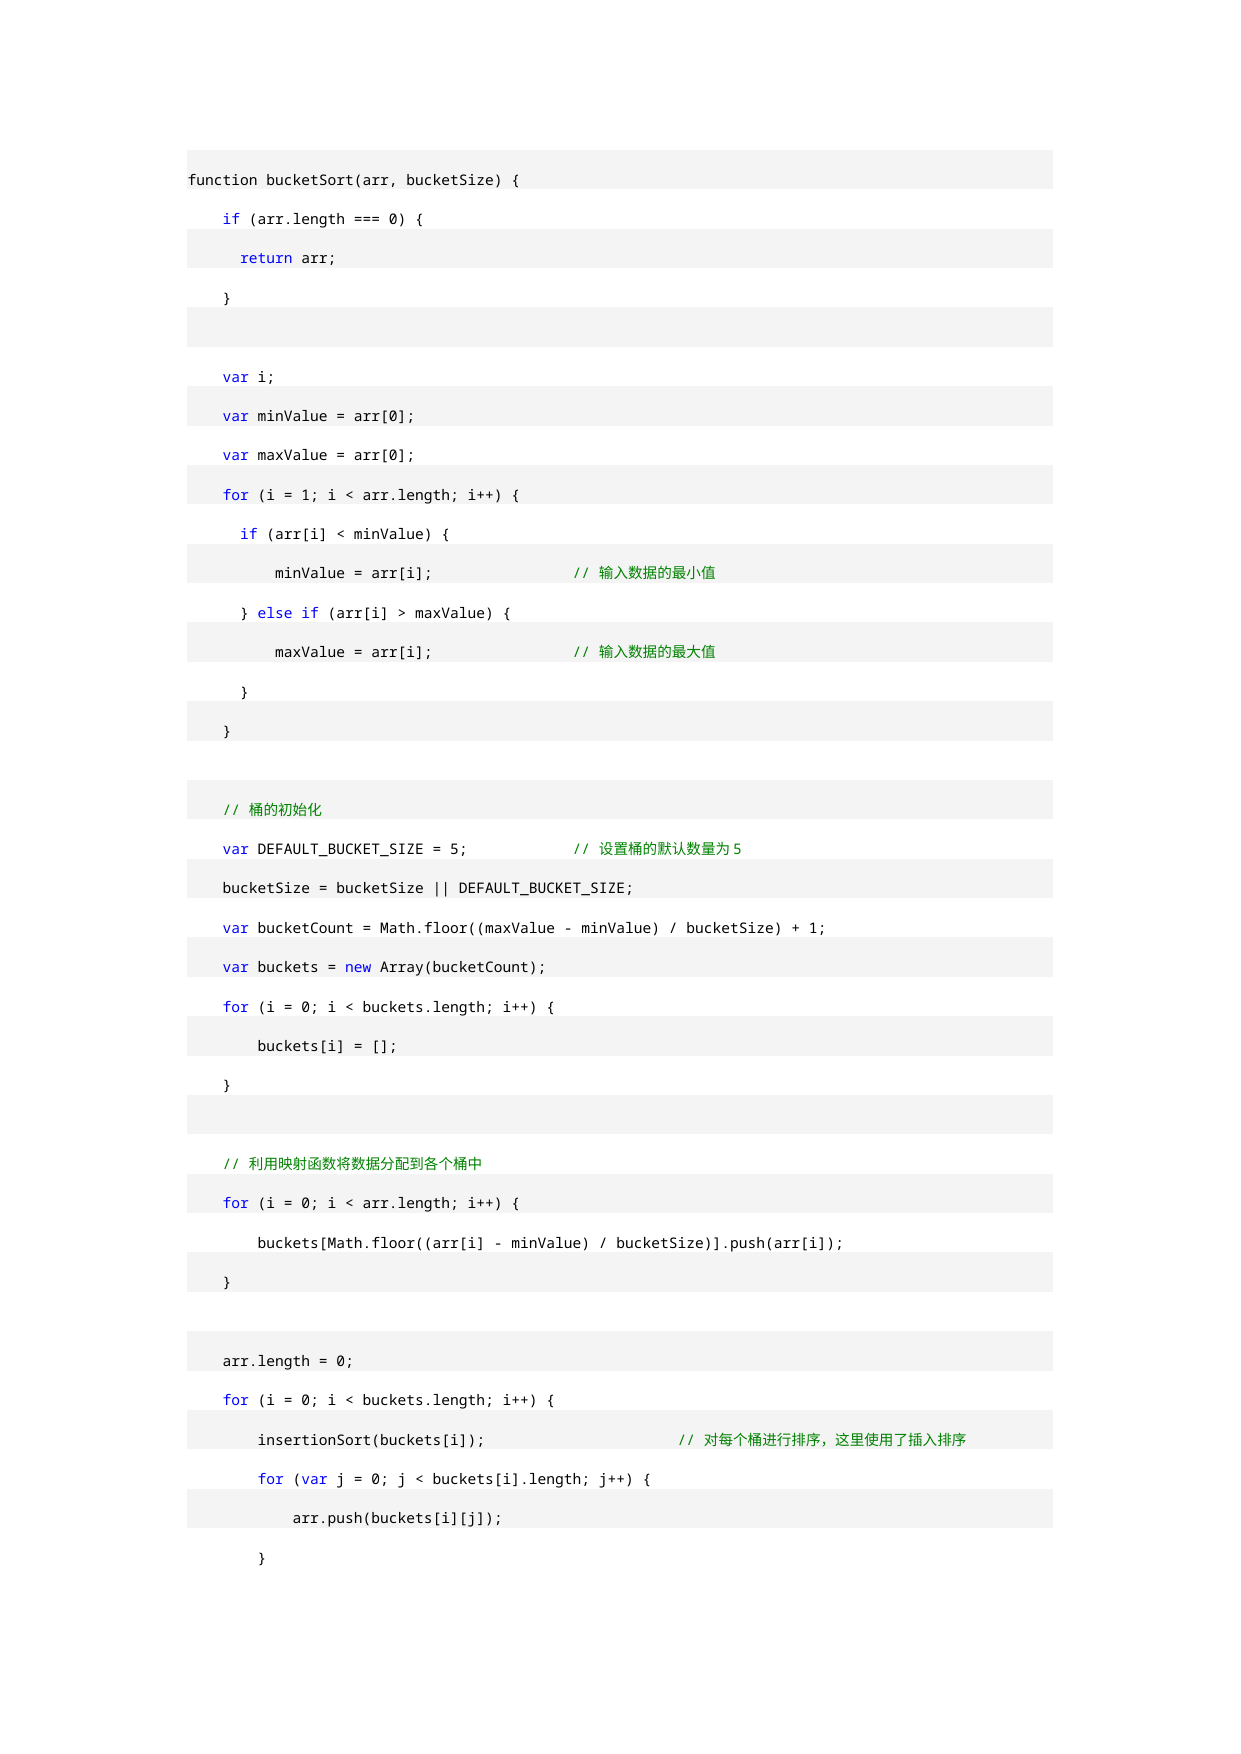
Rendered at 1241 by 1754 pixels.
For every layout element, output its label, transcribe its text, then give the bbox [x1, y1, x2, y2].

text maxValue = arr[i]; // 输入数据的最大值 [187, 622, 1053, 662]
text var maxValue = arr[0]; [187, 426, 1053, 465]
text bucketSize = bucketSize || DEFAULT_BUCKET_SIZE; [187, 859, 1053, 898]
text } [187, 1252, 1053, 1292]
text var DEFAULT_BUCKET_SIZE = 5; // 设置桶的默认数量为5 [187, 819, 1053, 859]
text var bucketCount = Math.floor((maxValue - minValue) / bucketSize) + 1; [187, 898, 1053, 937]
text } [187, 662, 1053, 701]
text } [187, 1056, 1053, 1095]
text arr.push(buckets[i][j]); [187, 1489, 1053, 1528]
text for (var j = 0; j < buckets[i].length; j++) { [187, 1449, 1053, 1489]
text } [187, 701, 1053, 741]
text } else if (arr[i] > maxValue) { [187, 583, 1053, 622]
text for (i = 0; i < arr.length; i++) { [187, 1174, 1053, 1213]
text arr.length = 0; [187, 1331, 1053, 1371]
text // 桶的初始化 [187, 780, 1053, 819]
text function bucketSort(arr, bucketSize) { [187, 150, 1053, 189]
text var buckets = new Array(bucketCount); [187, 937, 1053, 977]
text buckets[Math.floor((arr[i] - minValue) / bucketSize)].push(arr[i]); [187, 1213, 1053, 1252]
text for (i = 0; i < buckets.length; i++) { [187, 1371, 1053, 1410]
text } [187, 268, 1053, 307]
text if (arr.length === 0) { [187, 189, 1053, 229]
text return arr; [187, 229, 1053, 268]
text for (i = 0; i < buckets.length; i++) { [187, 977, 1053, 1016]
text minValue = arr[i]; // 输入数据的最小值 [187, 544, 1053, 583]
text for (i = 1; i < arr.length; i++) { [187, 465, 1053, 504]
text var i; [187, 347, 1053, 386]
text if (arr[i] < minValue) { [187, 504, 1053, 544]
text buckets[i] = []; [187, 1016, 1053, 1056]
text } [187, 1528, 1053, 1567]
text // 利用映射函数将数据分配到各个桶中 [187, 1134, 1053, 1174]
text var minValue = arr[0]; [187, 386, 1053, 426]
text insertionSort(buckets[i]); // 对每个桶进行排序，这里使用了插入排序 [187, 1410, 1053, 1449]
